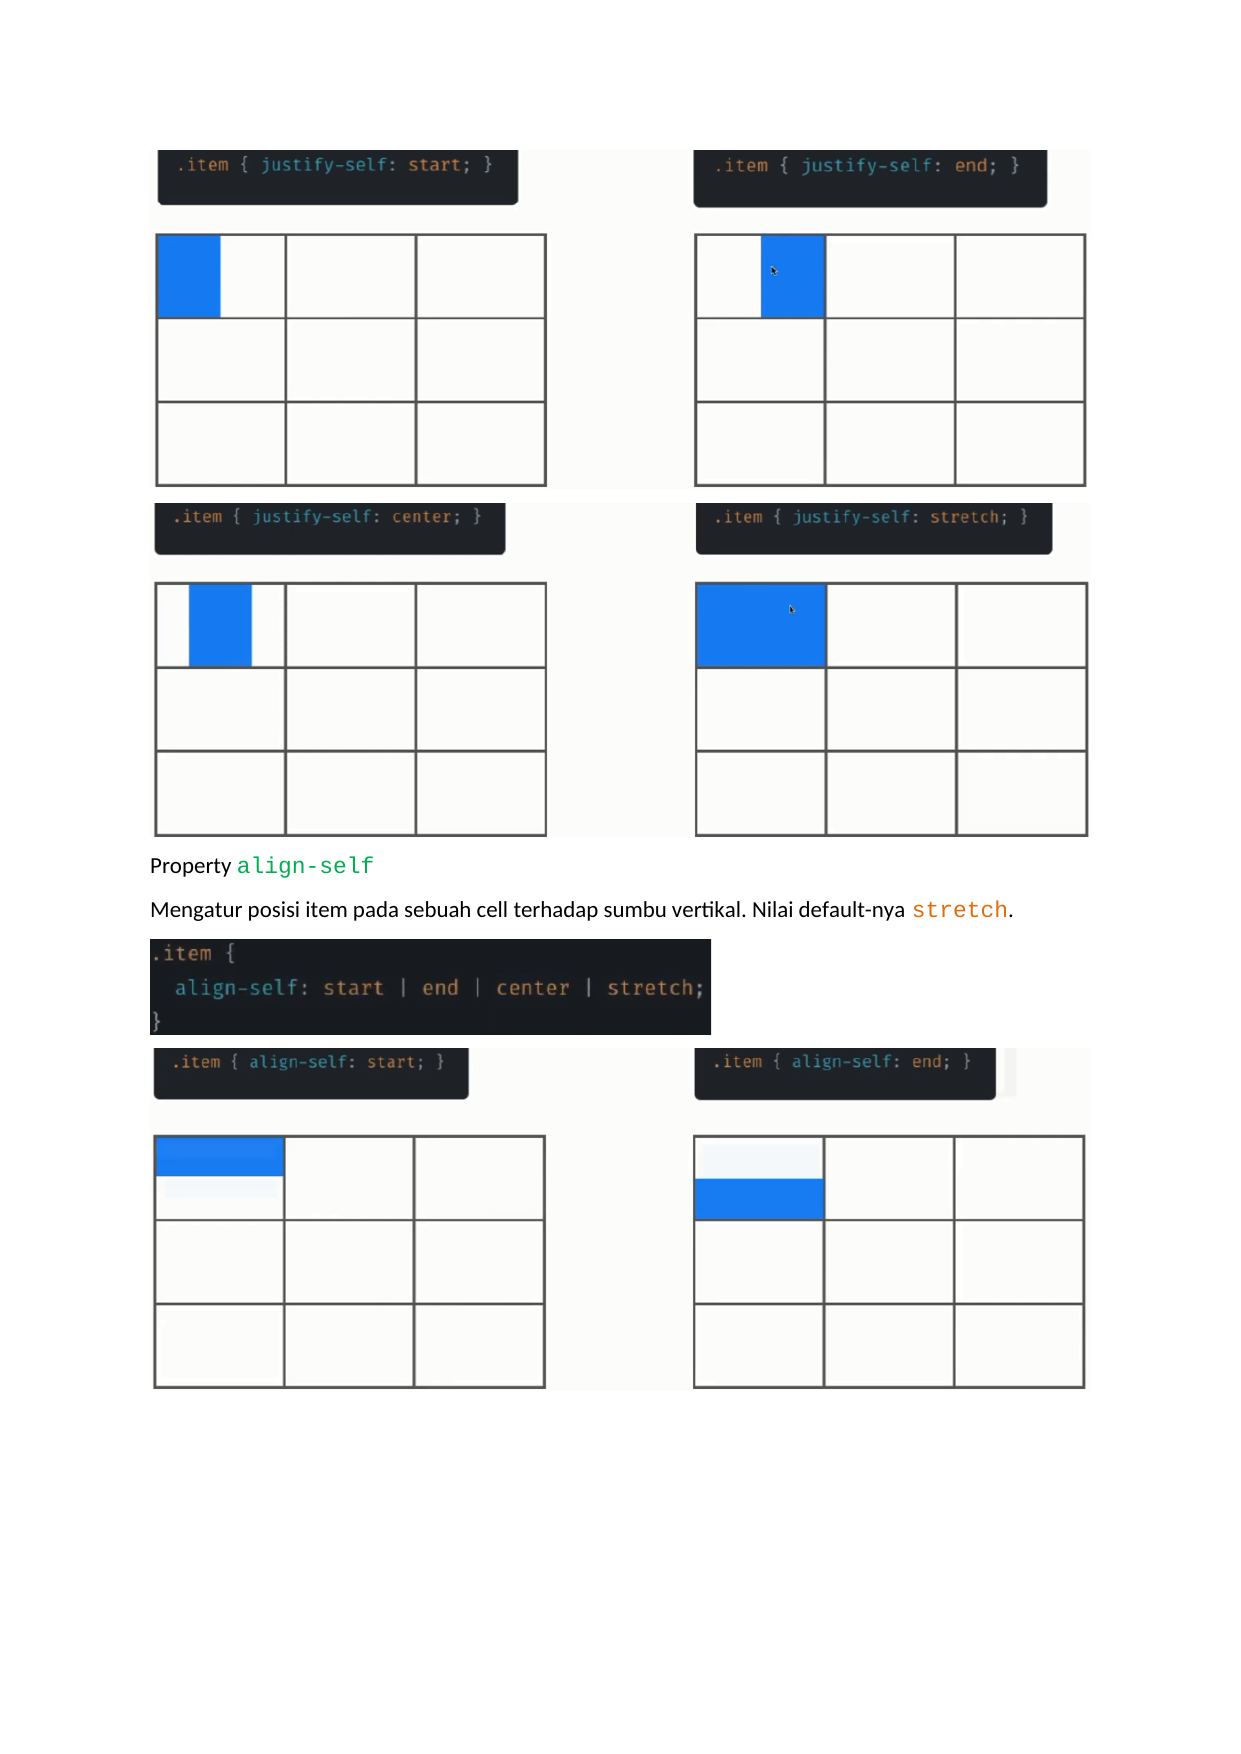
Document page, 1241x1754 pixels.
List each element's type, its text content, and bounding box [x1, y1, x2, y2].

text Mengatur posisi item pada sebuah cell terhadap sumbu vertikal. Nilai default-nya stretch. [150, 895, 1090, 924]
picture [150, 1048, 1091, 1391]
picture [150, 150, 1091, 489]
text Property align-self [150, 852, 1090, 881]
picture [150, 503, 1091, 838]
picture [150, 939, 712, 1035]
